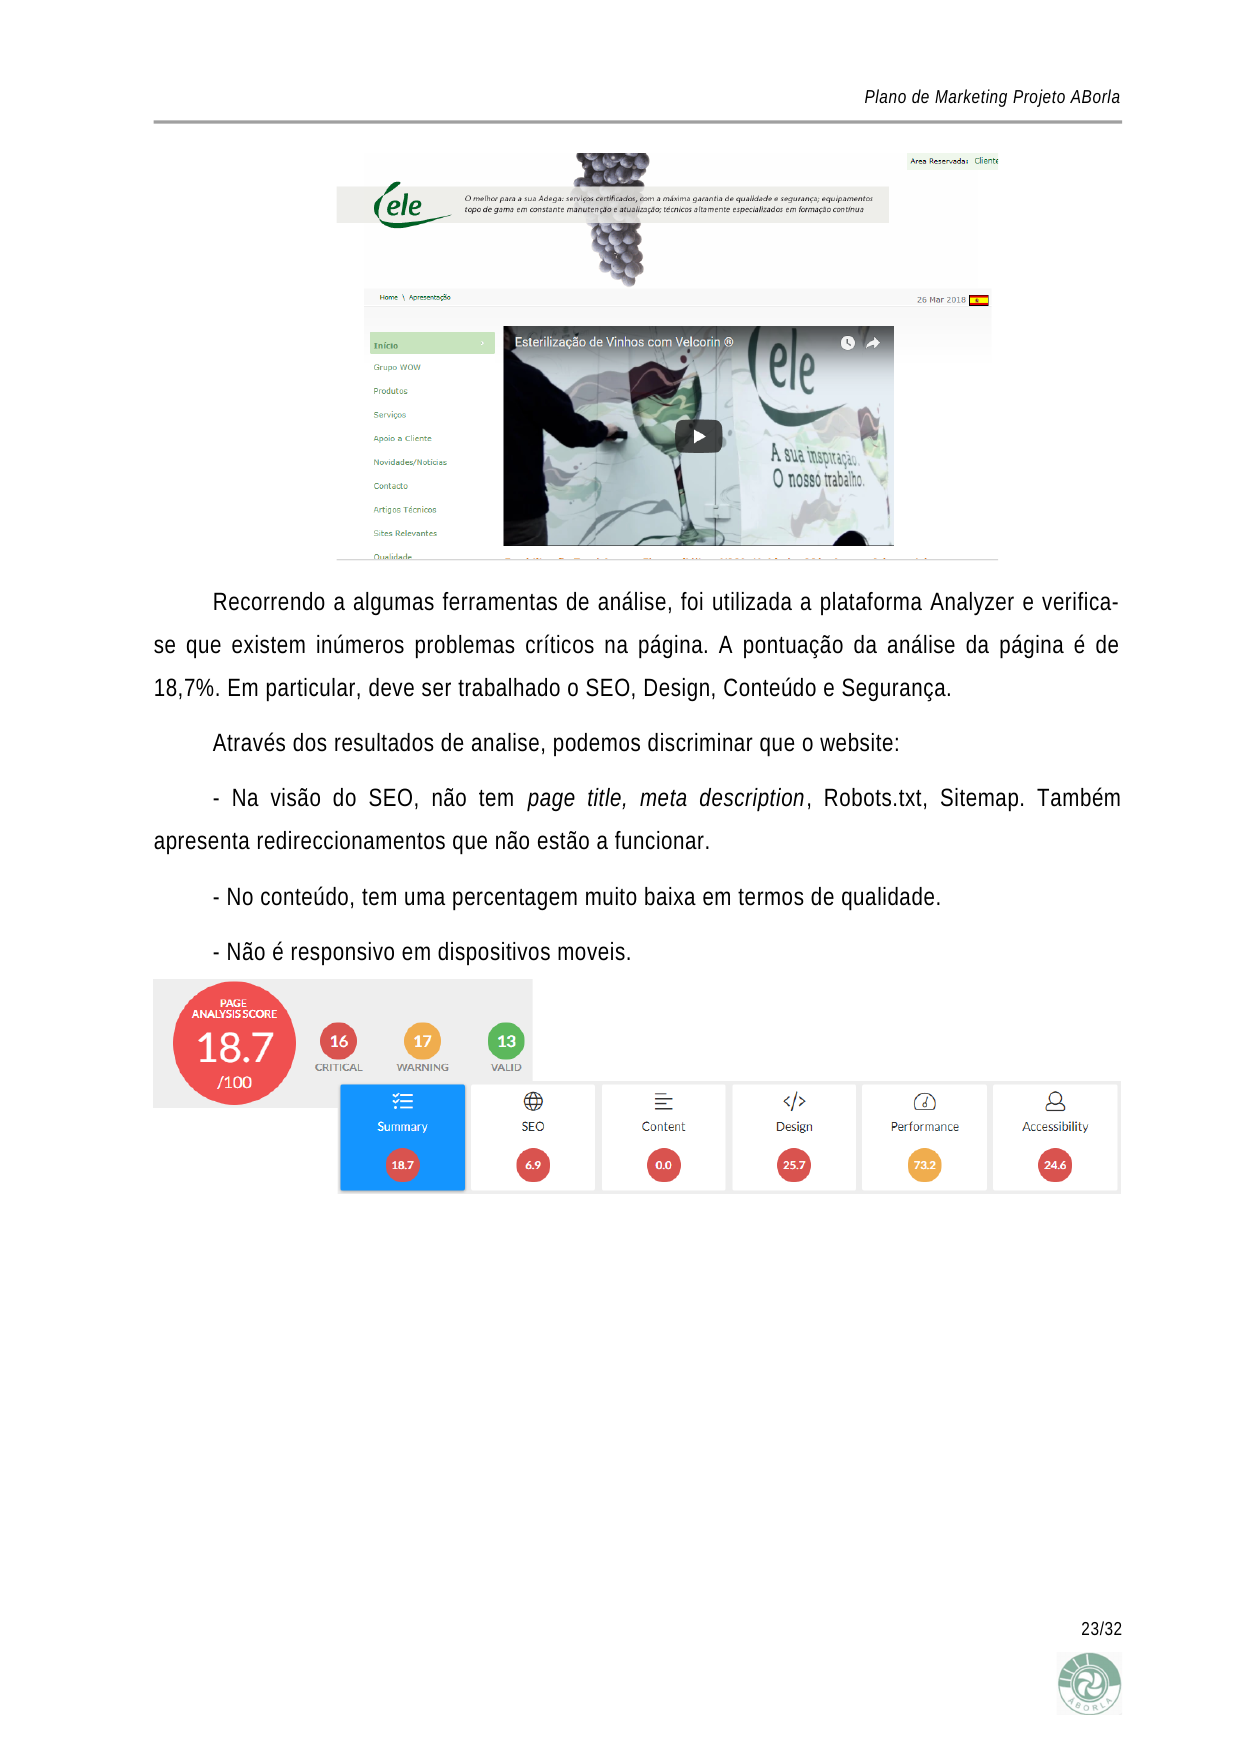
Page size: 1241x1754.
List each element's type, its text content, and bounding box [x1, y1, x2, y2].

text Através dos resultados de analise, podemos discriminar que o website: [153, 728, 1122, 757]
picture [153, 979, 1121, 1194]
text Recorrendo a algumas ferramentas de análise, foi utilizada a plataforma Analyzer e verifica-se que existem inúmeros problemas críticos na página. A pontuação da análise da página é de 18,7%. Em particular, deve ser trabalhado o SEO, Design, Conteúdo e Segurança. [153, 587, 1122, 701]
text - Na visão do SEO, não tem page title, meta description, Robots.txt, Sitemap. Também apresenta redireccionamentos que não estão a funcionar. [153, 783, 1122, 855]
picture [1056, 1652, 1123, 1715]
text - No conteúdo, tem uma percentagem muito baixa em termos de qualidade. [153, 882, 1122, 910]
picture [336, 153, 999, 561]
text - Não é responsivo em dispositivos moveis. [153, 937, 1122, 966]
